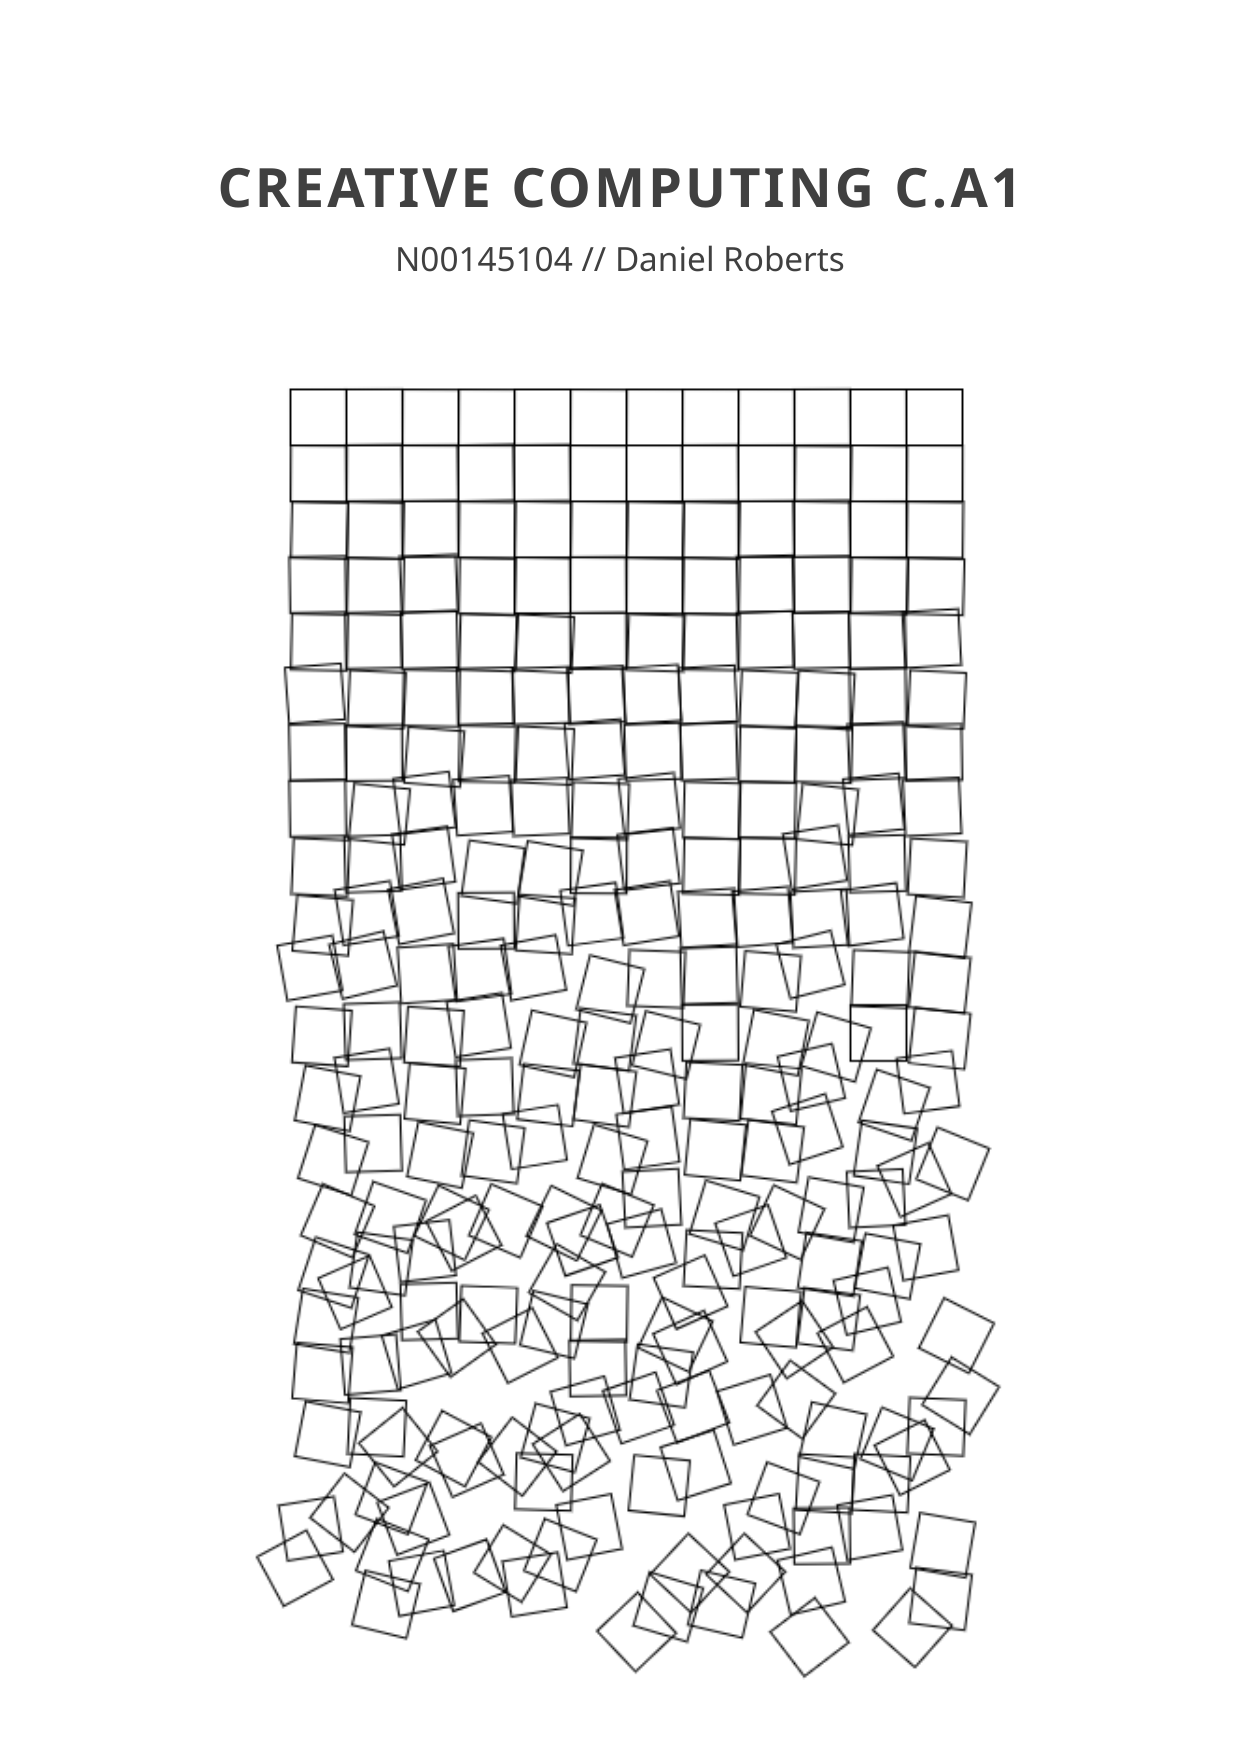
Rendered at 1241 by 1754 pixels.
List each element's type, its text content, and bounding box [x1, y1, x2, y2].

title CREATIVE COMPUTING C.A1 [150, 150, 1090, 224]
subtitle N00145104 // Daniel Roberts [150, 236, 1090, 282]
picture [178, 282, 1074, 1732]
